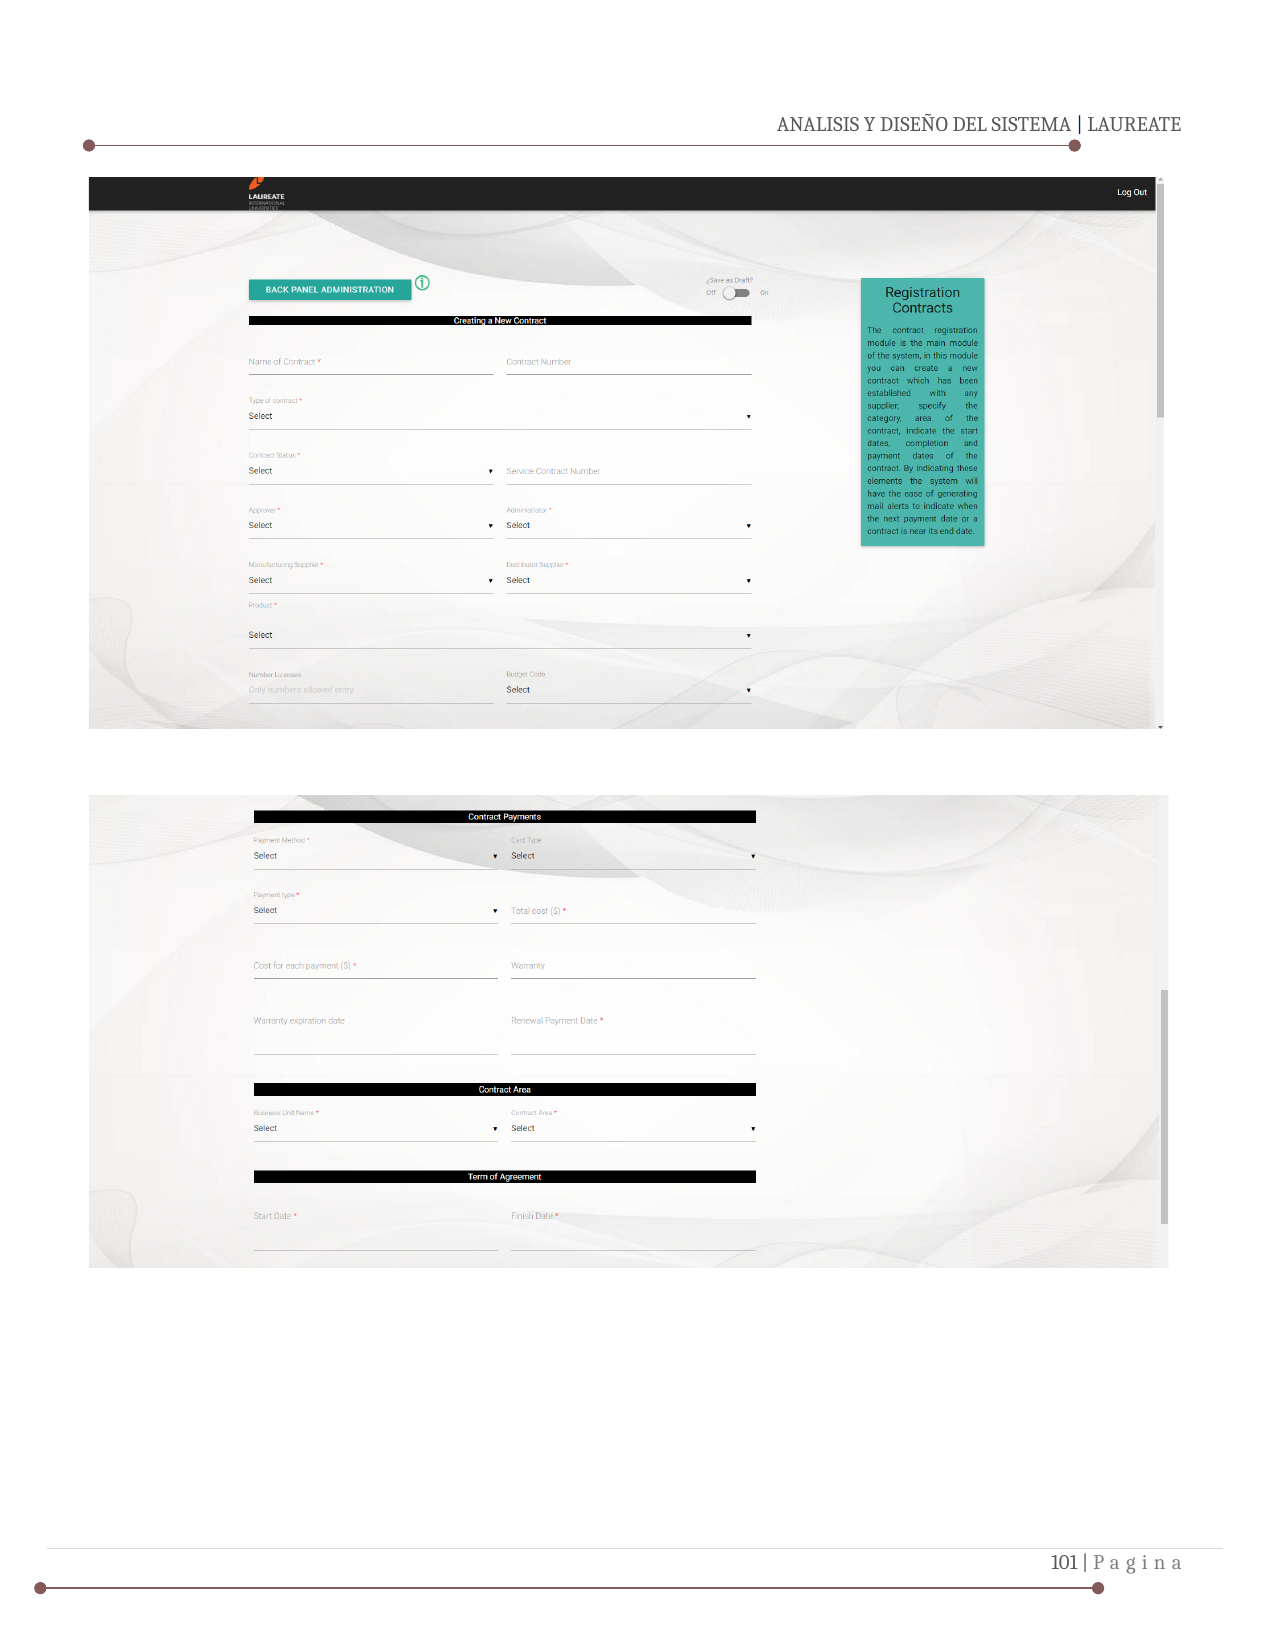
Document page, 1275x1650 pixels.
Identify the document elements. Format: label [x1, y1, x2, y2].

picture [88, 177, 1164, 729]
picture [88, 795, 1169, 1268]
